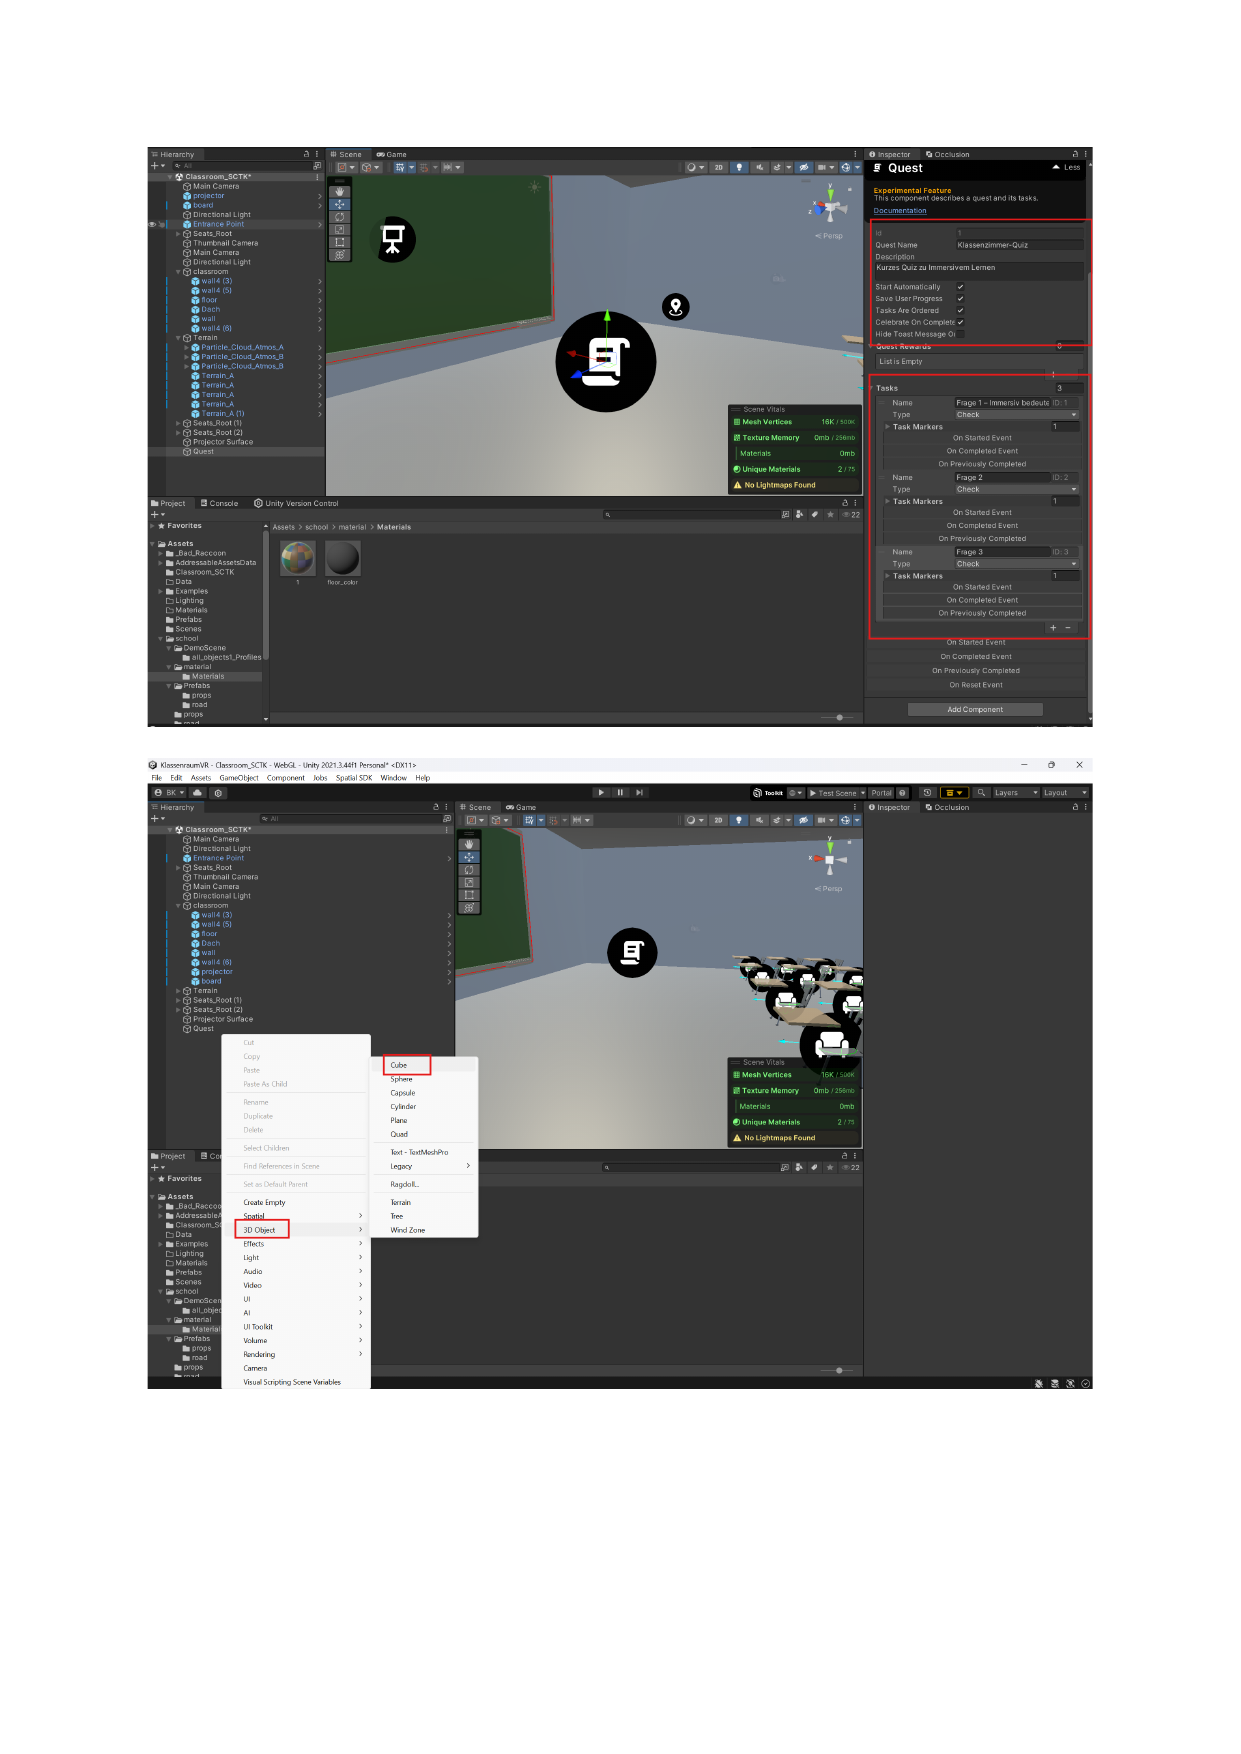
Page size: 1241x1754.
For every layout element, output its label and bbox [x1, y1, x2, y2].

picture [147, 147, 1093, 727]
picture [147, 758, 1093, 1389]
